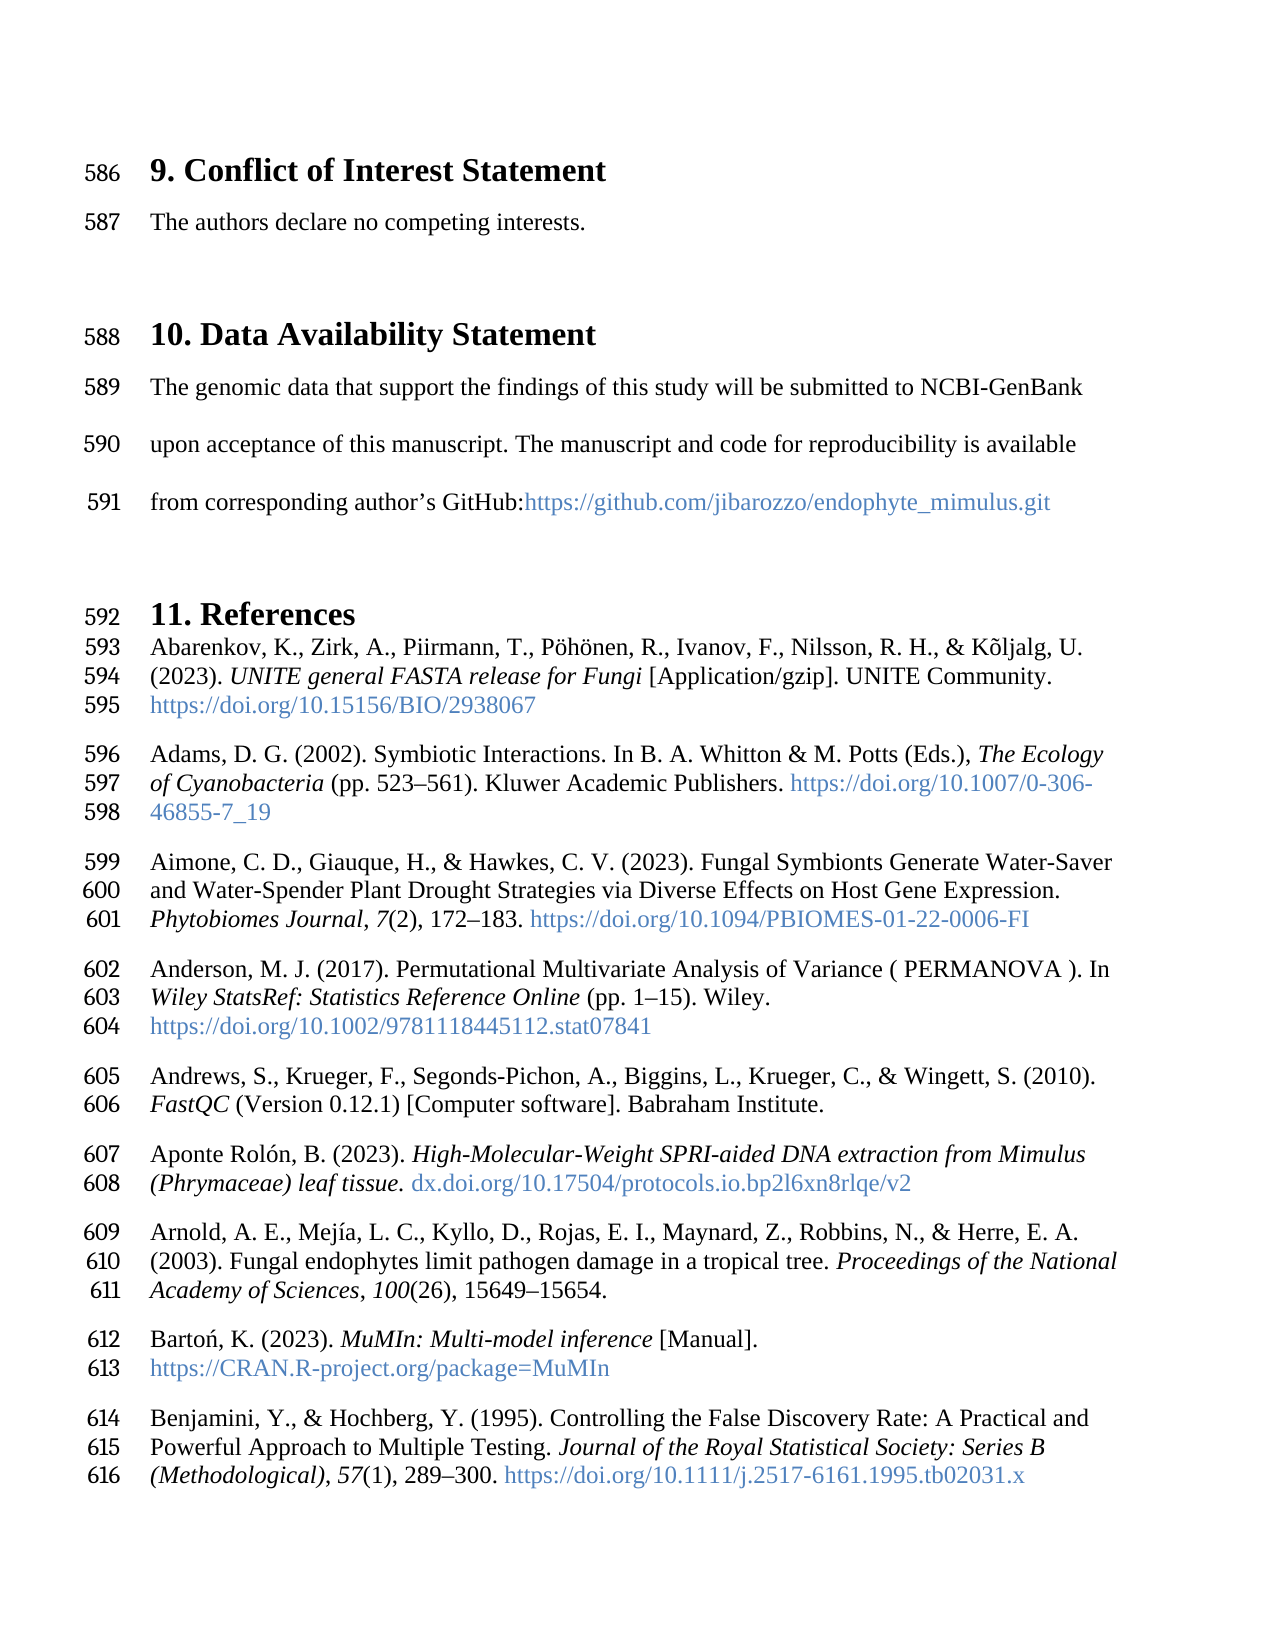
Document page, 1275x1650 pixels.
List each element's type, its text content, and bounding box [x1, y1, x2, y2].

text Andrews, S., Krueger, F., Segonds-Pichon, A., Biggins, L., Krueger, C., & Wingett, S. (2010). FastQC (Version 0.12.1) [Computer software]. Babraham Institute. [150, 1061, 1125, 1118]
text Abarenkov, K., Zirk, A., Piirmann, T., Pöhönen, R., Ivanov, F., Nilsson, R. H., & Kõljalg, U. (2023). UNITE general FASTA release for Fungi [Application/gzip]. UNITE Community. https://doi.org/10.15156/BIO/2938067 [150, 632, 1125, 719]
text Adams, D. G. (2002). Symbiotic Interactions. In B. A. Whitton & M. Potts (Eds.), The Ecology of Cyanobacteria (pp. 523–561). Kluwer Academic Publishers. https://doi.org/10.1007/0-306-46855-7_19 [150, 739, 1125, 826]
text The authors declare no competing interests. [150, 207, 1125, 236]
text Anderson, M. J. (2017). Permutational Multivariate Analysis of Variance ( PERMANOVA ). In Wiley StatsRef: Statistics Reference Online (pp. 1–15). Wiley. https://doi.org/10.1002/9781118445112.stat07841 [150, 954, 1125, 1040]
text The genomic data that support the findings of this study will be submitted to NCBI-GenBank upon acceptance of this manuscript. The manuscript and code for reproducibility is available from corresponding author’s GitHub:https://github.com/jibarozzo/endophyte_mimulus.git [150, 372, 1125, 515]
text Bartoń, K. (2023). MuMIn: Multi-model inference [Manual]. https://CRAN.R-project.org/package=MuMIn [150, 1324, 1125, 1382]
subtitle 10. Data Availability Statement [150, 314, 1125, 353]
text Arnold, A. E., Mejía, L. C., Kyllo, D., Rojas, E. I., Maynard, Z., Robbins, N., & Herre, E. A. (2003). Fungal endophytes limit pathogen damage in a tropical tree. Proceedings of the National Academy of Sciences, 100(26), 15649–15654. [150, 1217, 1125, 1304]
subtitle 11. References [150, 594, 1125, 632]
subtitle 9. Conflict of Interest Statement [150, 150, 1125, 188]
text Aponte Rolón, B. (2023). High-Molecular-Weight SPRI-aided DNA extraction from Mimulus (Phrymaceae) leaf tissue. dx.doi.org/10.17504/protocols.io.bp2l6xn8rlqe/v2 [150, 1139, 1125, 1197]
text Aimone, C. D., Giauque, H., & Hawkes, C. V. (2023). Fungal Symbionts Generate Water-Saver and Water-Spender Plant Drought Strategies via Diverse Effects on Host Gene Expression. Phytobiomes Journal, 7(2), 172–183. https://doi.org/10.1094/PBIOMES-01-22-0006-FI [150, 847, 1125, 933]
text Benjamini, Y., & Hochberg, Y. (1995). Controlling the False Discovery Rate: A Practical and Powerful Approach to Multiple Testing. Journal of the Royal Statistical Society: Series B (Methodological), 57(1), 289–300. https://doi.org/10.1111/j.2517-6161.1995.tb02031.x [150, 1403, 1125, 1489]
